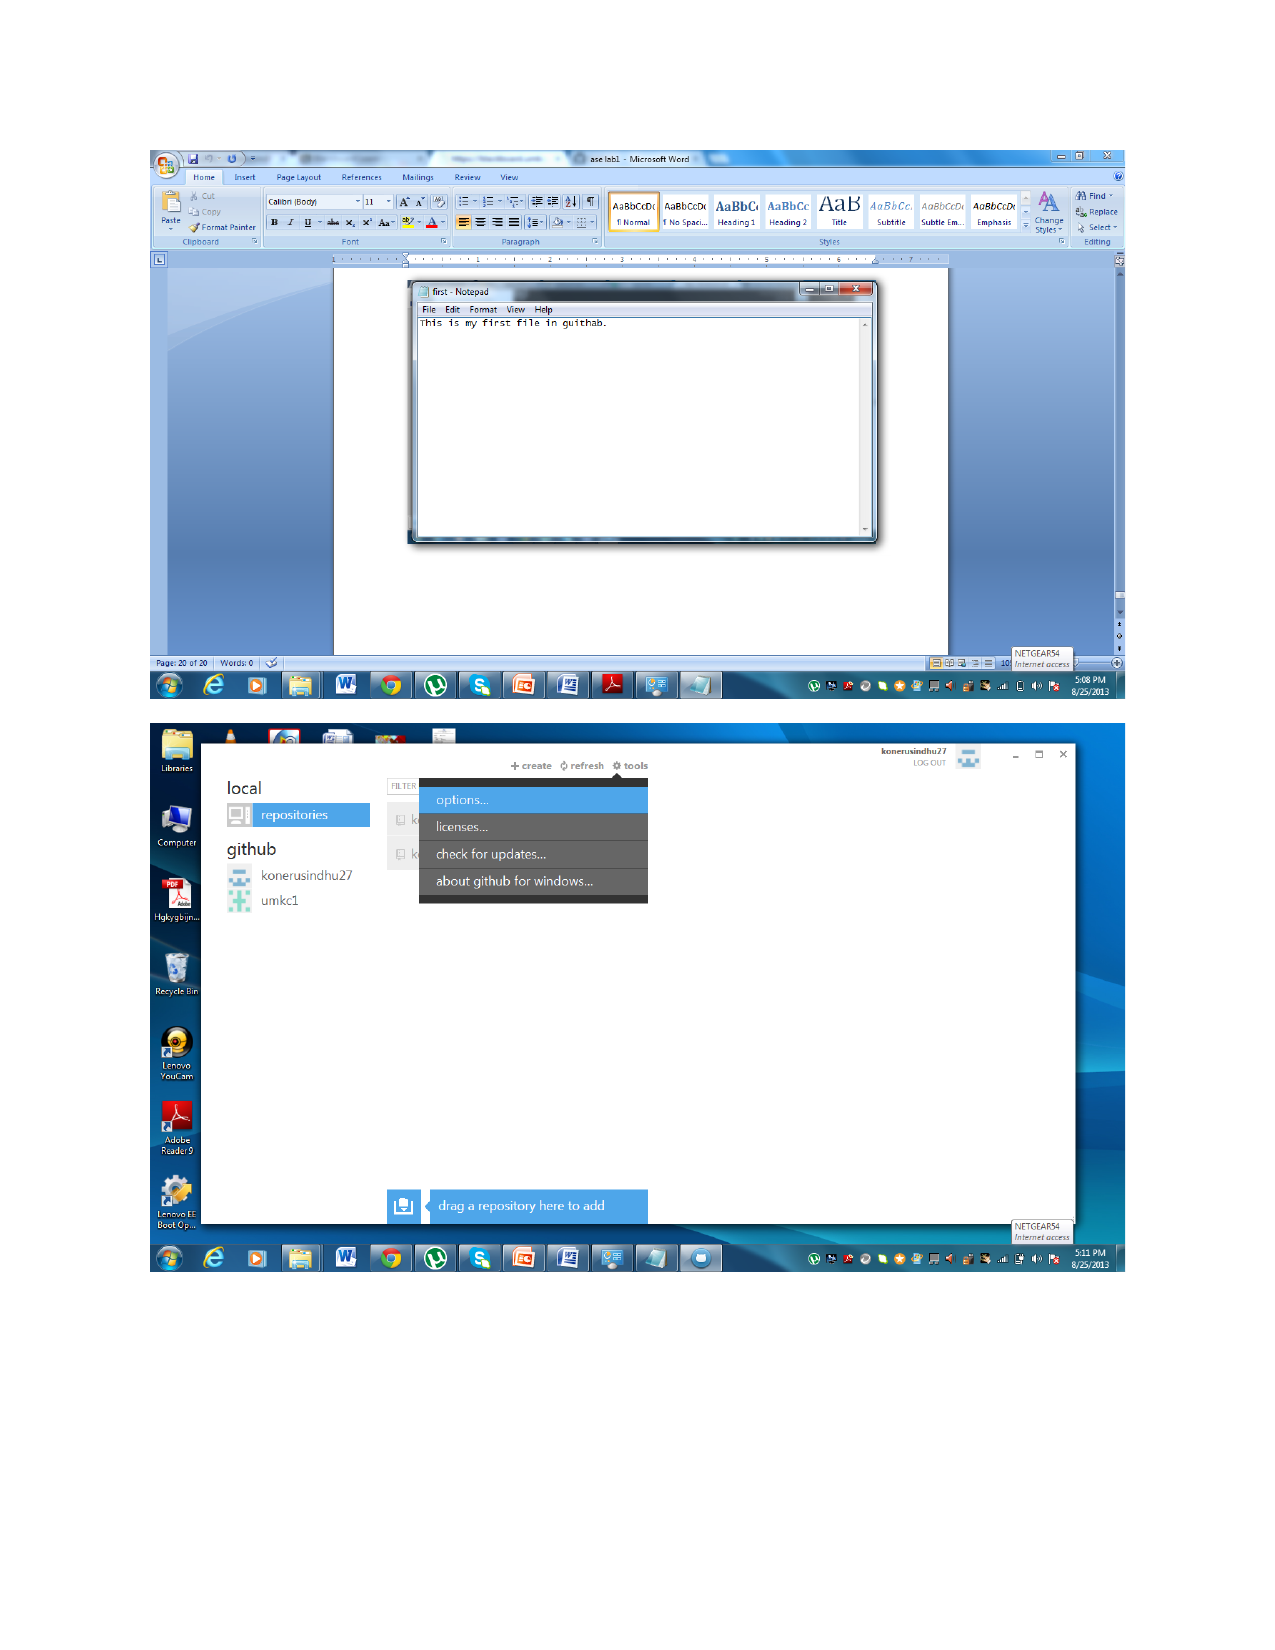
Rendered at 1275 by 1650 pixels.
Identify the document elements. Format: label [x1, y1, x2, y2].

picture [150, 723, 1125, 1272]
picture [150, 150, 1125, 699]
